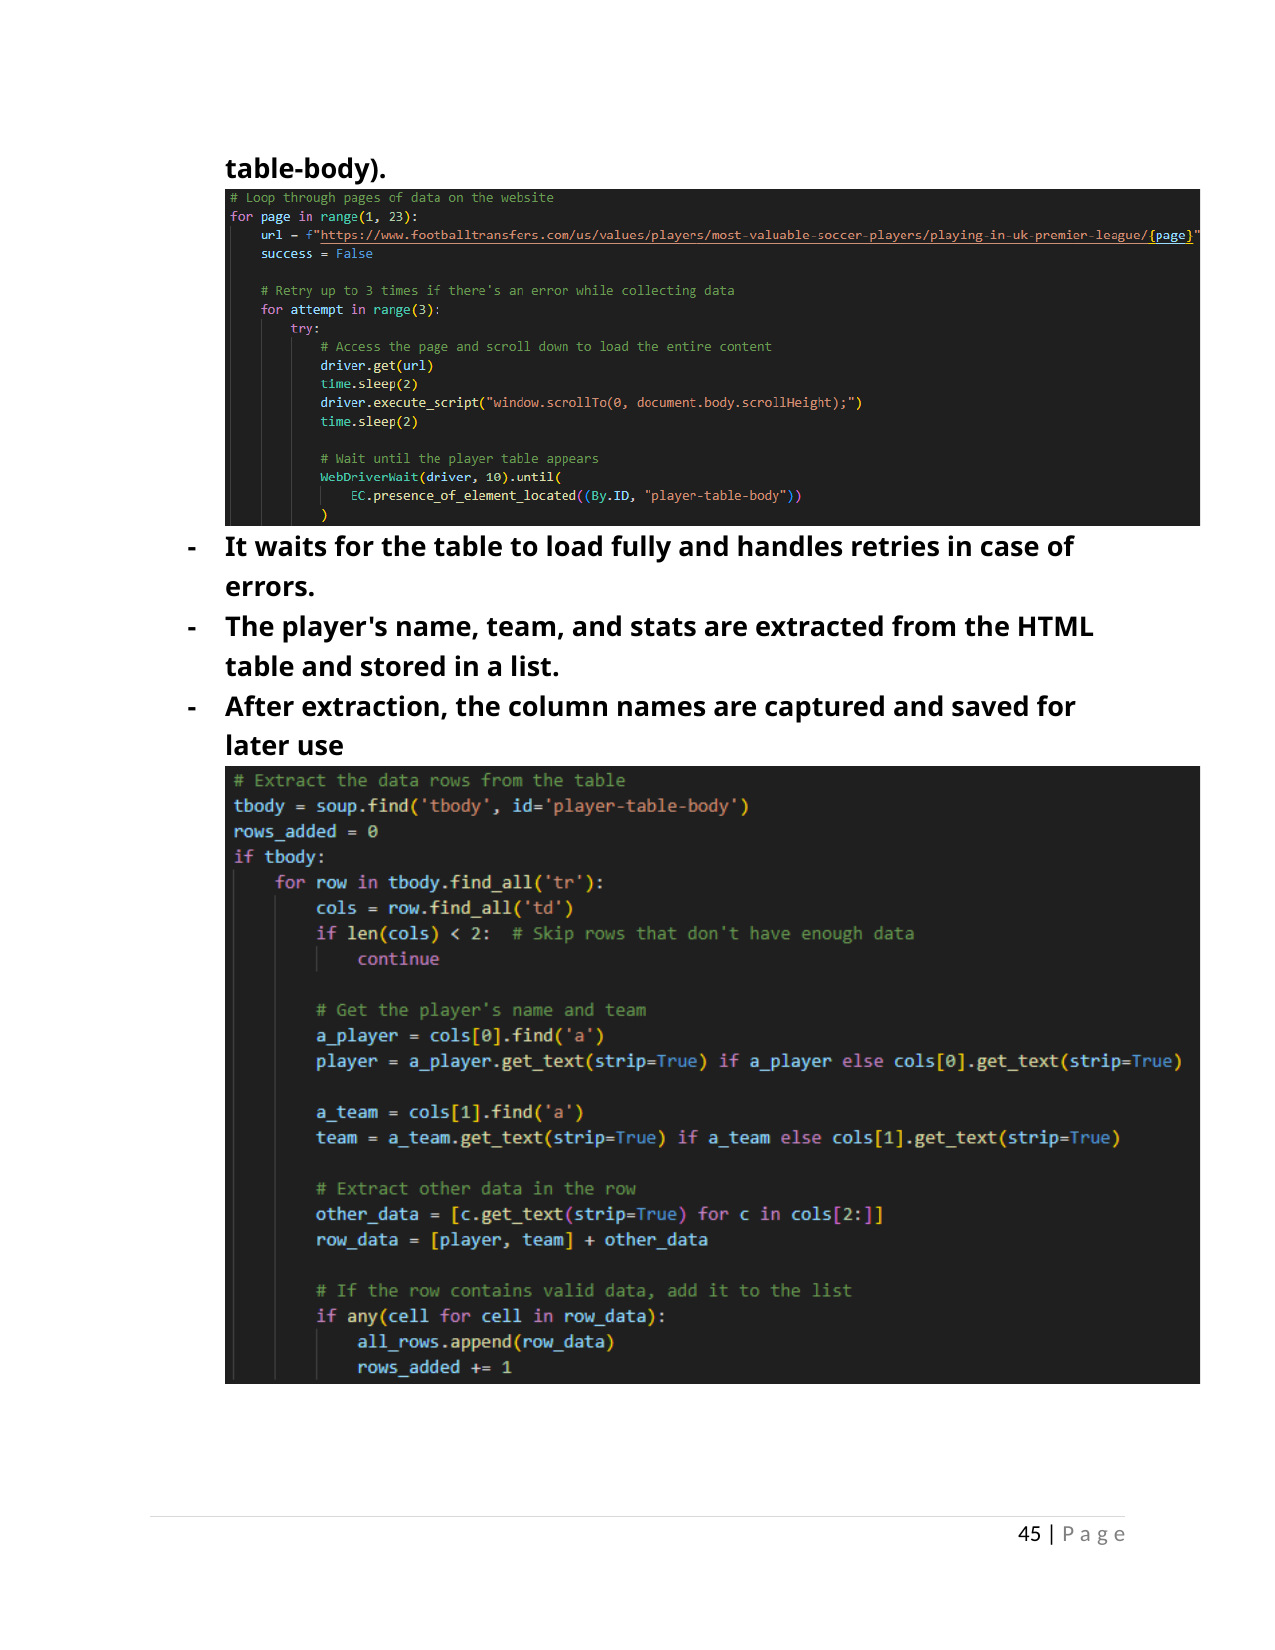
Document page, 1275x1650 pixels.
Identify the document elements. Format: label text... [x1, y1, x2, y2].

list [187, 150, 1125, 526]
list The player's name, team, and stats are extracted from the HTML table and stored in a list. [187, 607, 1125, 684]
picture [225, 189, 1200, 526]
picture [225, 766, 1200, 1384]
list It waits for the table to load fully and handles retries in case of errors. [187, 528, 1125, 604]
